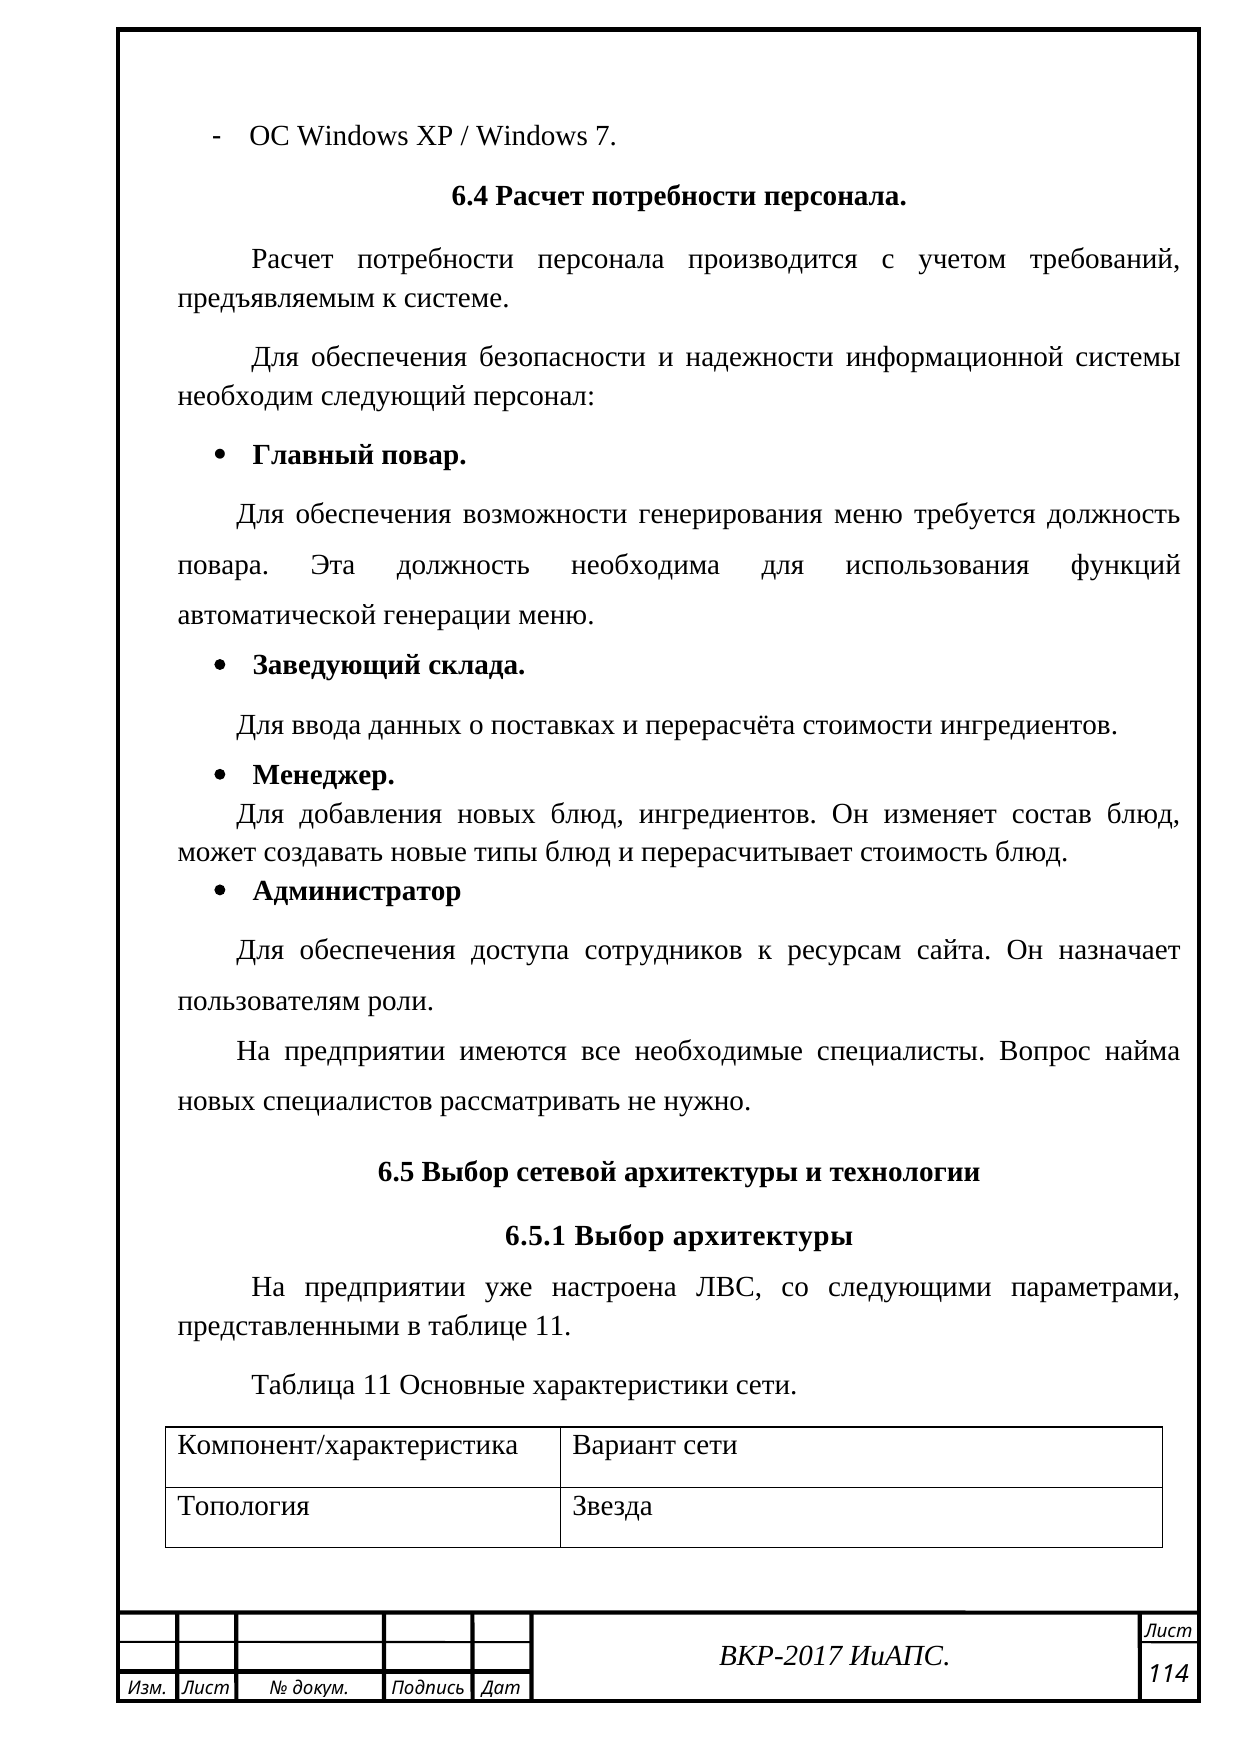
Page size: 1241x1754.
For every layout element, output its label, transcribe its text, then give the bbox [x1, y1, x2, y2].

text Для обеспечения безопасности и надежности информационной системы необходим следующий персонал: [177, 339, 1181, 411]
text Для обеспечения доступа сотрудников к ресурсам сайта. Он назначает пользователям роли. [177, 932, 1181, 1016]
text Для ввода данных о поставках и перерасчёта стоимости ингредиентов. [177, 707, 1181, 740]
text На предприятии уже настроена ЛВС, со следующими параметрами, представленными в таблице 11. [177, 1269, 1181, 1341]
subtitle Выбор сетевой архитектуры и технологии [177, 1154, 1181, 1188]
list OC Windows XP / Windows 7. [212, 118, 1181, 152]
text Выбор архитектуры [0, 1218, 1181, 1252]
list Главный повар. [215, 437, 1181, 471]
text На предприятии имеются все необходимые специалисты. Вопрос найма новых специалистов рассматривать не нужно. [177, 1033, 1181, 1117]
text Для обеспечения возможности генерирования меню требуется должность повара. Эта должность необходима для использования функций автоматической генерации меню. [177, 496, 1181, 631]
list Менеджер. [215, 757, 1181, 791]
list Для добавления новых блюд, ингредиентов. Он изменяет состав блюд, может создавать новые типы блюд и перерасчитывает стоимость блюд. [177, 796, 1181, 868]
table_cell Звезда [561, 1488, 1162, 1547]
list Заведующий склада. [215, 647, 1181, 681]
text Таблица 11 Основные характеристики сети. [177, 1367, 1181, 1401]
table_cell Топология [166, 1488, 560, 1547]
table_header Вариант сети [561, 1428, 1162, 1487]
text Расчет потребности персонала производится с учетом требований, предъявляемым к системе. [177, 241, 1181, 313]
list Администратор [215, 873, 1181, 907]
subtitle Расчет потребности персонала. [177, 178, 1181, 211]
table_header Компонент/характеристика [166, 1428, 560, 1487]
